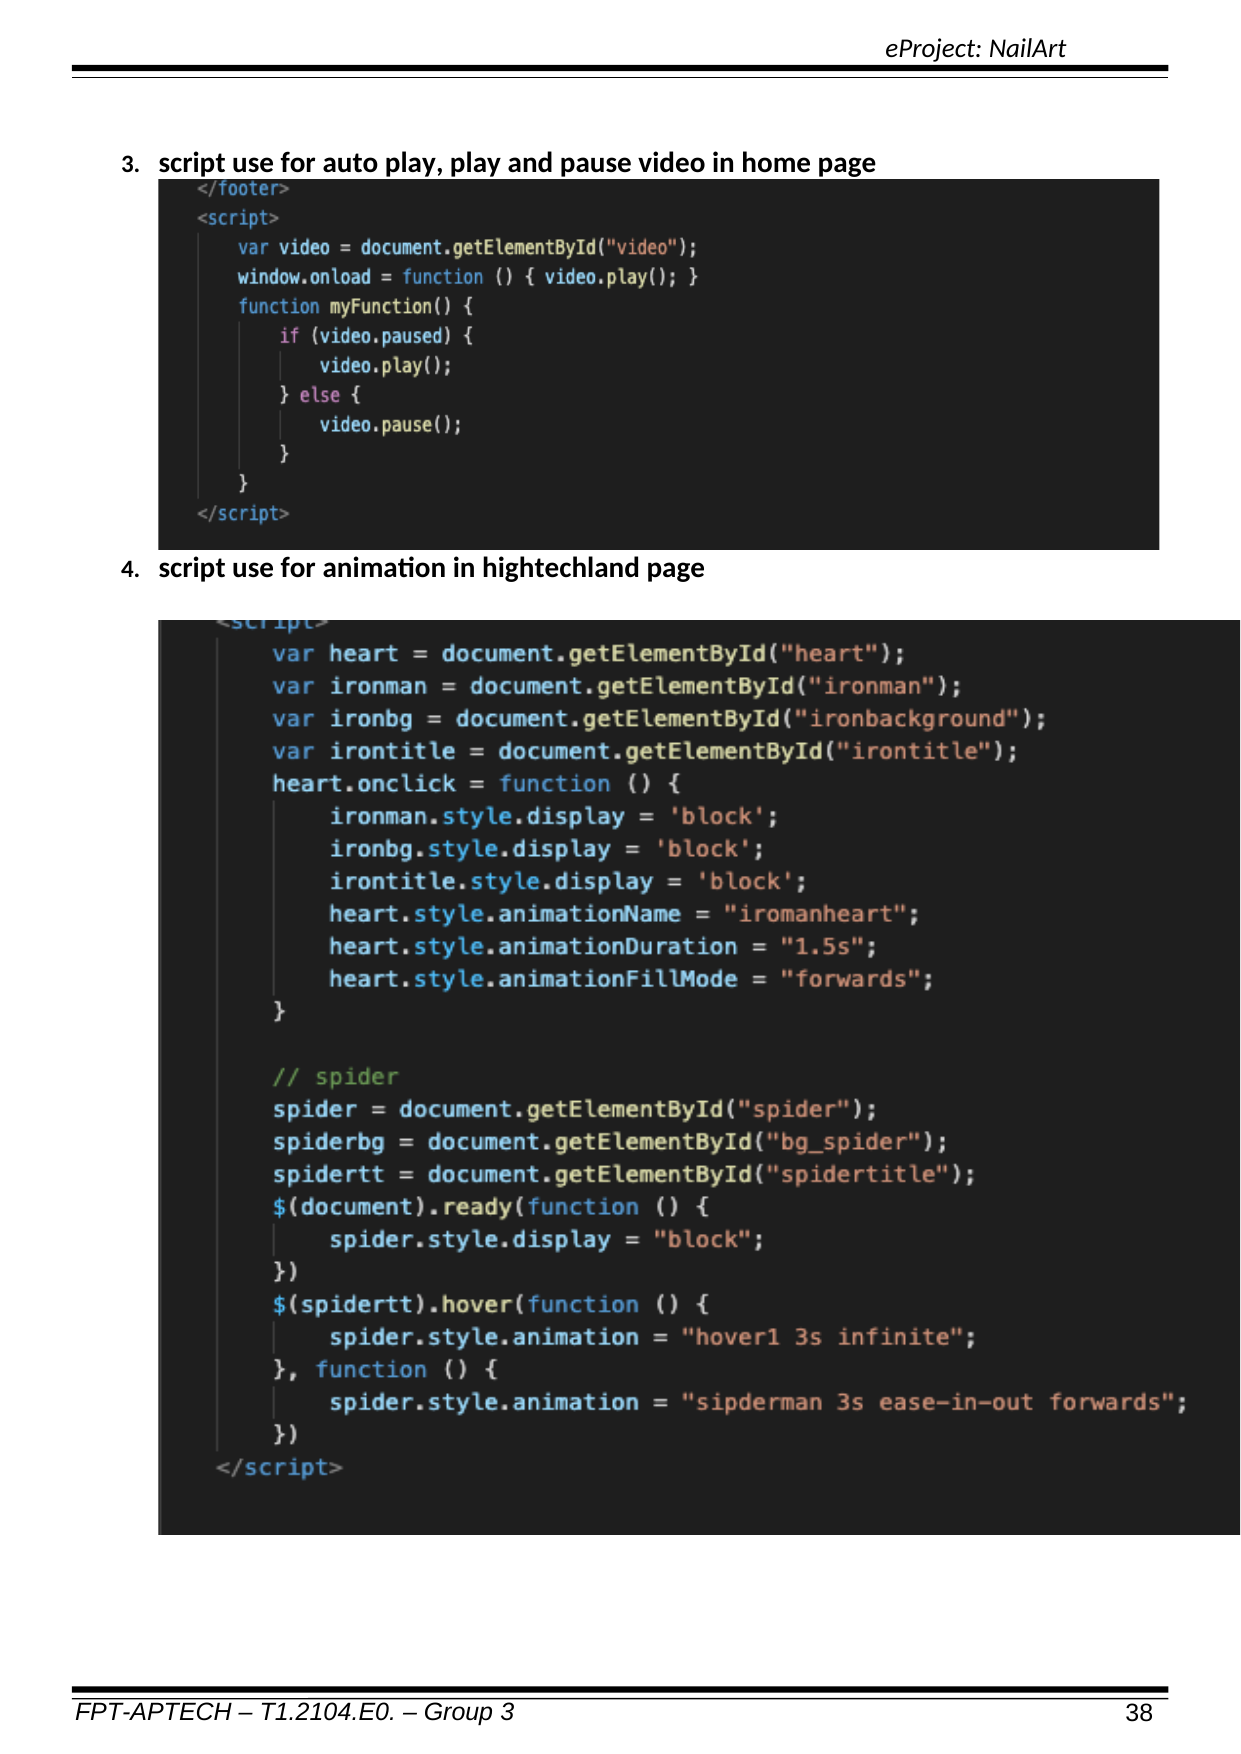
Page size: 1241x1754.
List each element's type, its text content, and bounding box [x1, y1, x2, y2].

list script use for auto play, play and pause video in home page [121, 144, 1203, 180]
picture [158, 179, 1160, 550]
picture [158, 620, 1241, 1535]
list script use for animation in hightechland page [121, 549, 1203, 585]
